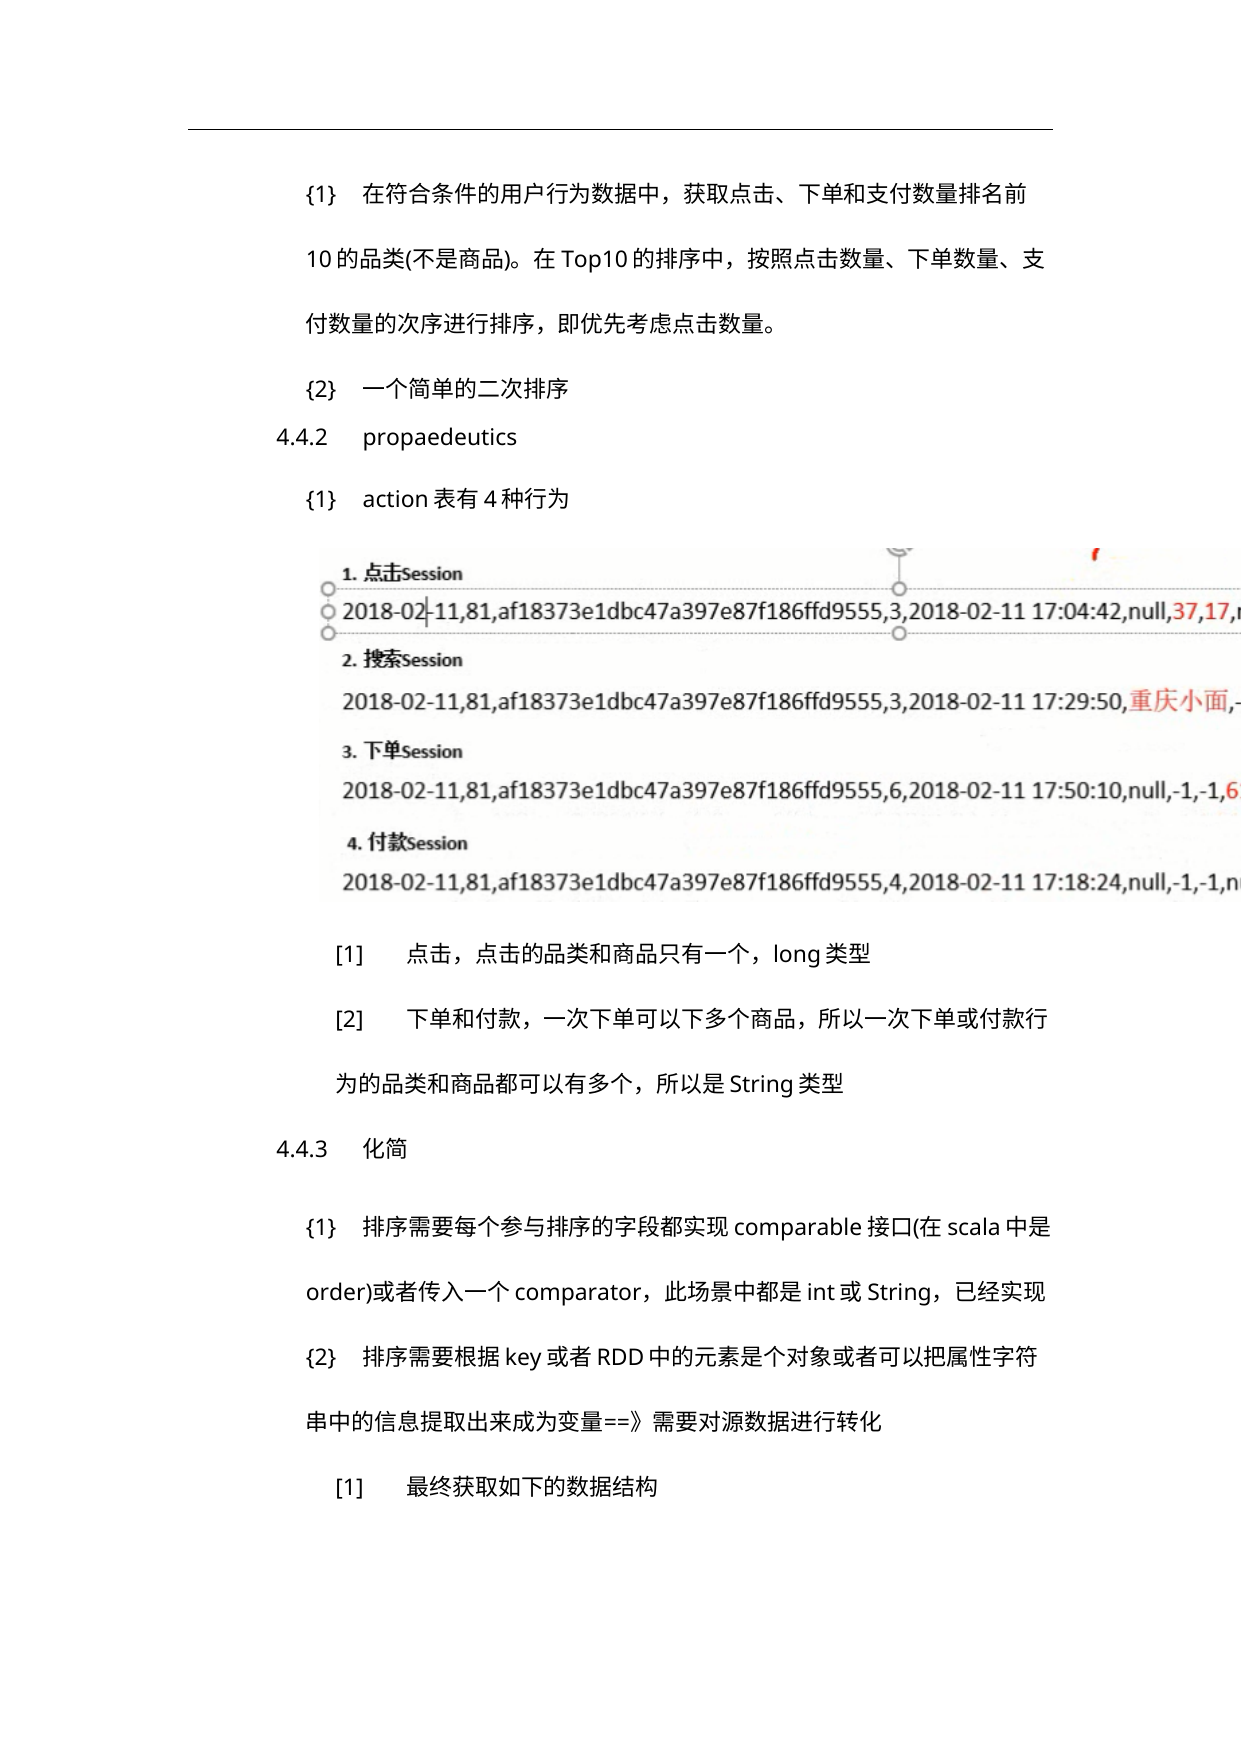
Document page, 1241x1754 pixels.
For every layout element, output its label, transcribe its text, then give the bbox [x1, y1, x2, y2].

subtitle propaedeutics [276, 420, 1053, 452]
subtitle 排序需要每个参与排序的字段都实现comparable接口(在scala中是order)或者传入一个comparator，此场景中都是int或String，已经实现 [306, 1192, 1053, 1322]
subtitle 点击，点击的品类和商品只有一个，long类型 [335, 920, 1053, 985]
subtitle 下单和付款，一次下单可以下多个商品，所以一次下单或付款行为的品类和商品都可以有多个，所以是String类型 [335, 985, 1053, 1115]
subtitle 排序需要根据key或者RDD中的元素是个对象或者可以把属性字符串中的信息提取出来成为变量==》需要对源数据进行转化 [306, 1322, 1053, 1452]
subtitle 一个简单的二次排序 [306, 355, 1053, 420]
subtitle 化简 [276, 1115, 1053, 1180]
picture [318, 548, 1241, 902]
subtitle action表有4种行为 [306, 465, 1053, 530]
subtitle 在符合条件的用户行为数据中，获取点击、下单和支付数量排名前10的品类(不是商品)。在Top10的排序中，按照点击数量、下单数量、支付数量的次序进行排序，即优先考虑点击数量。 [306, 160, 1053, 355]
subtitle 最终获取如下的数据结构 [335, 1452, 1053, 1517]
